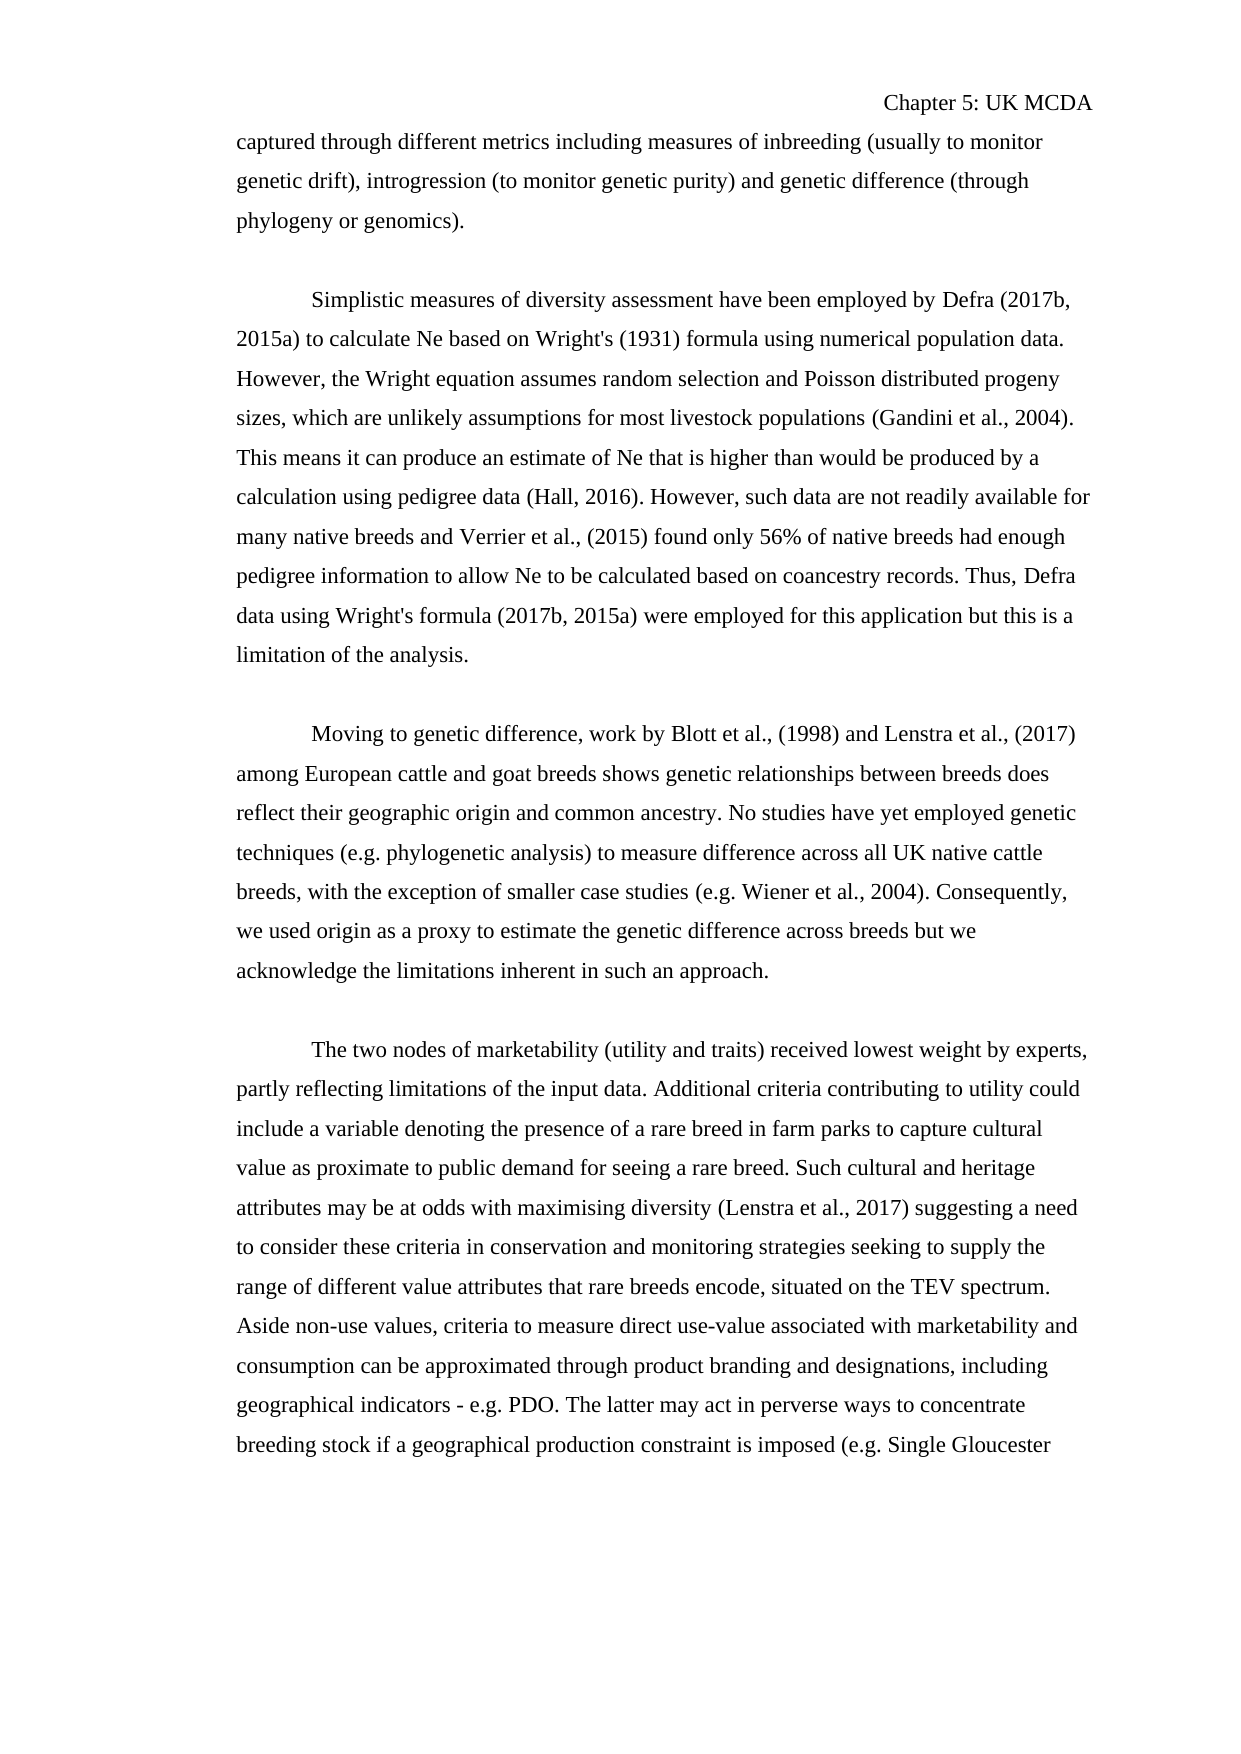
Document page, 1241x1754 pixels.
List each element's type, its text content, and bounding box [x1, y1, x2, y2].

text Moving to genetic difference, work by Blott et al., (1998) and Lenstra et al., (2017) among European cattle and goat breeds shows genetic relationships between breeds does reflect their geographic origin and common ancestry. No studies have yet employed genetic techniques (e.g. phylogenetic analysis) to measure difference across all UK native cattle breeds, with the exception of smaller case studies (e.g. Wiener et al., 2004). Consequently, we used origin as a proxy to estimate the genetic difference across breeds but we acknowledge the limitations inherent in such an approach. [236, 720, 1092, 983]
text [236, 128, 1092, 233]
text Simplistic measures of diversity assessment have been employed by Defra (2017b, 2015a) to calculate Ne based on Wright's (1931) formula using numerical population data. However, the Wright equation assumes random selection and Poisson distributed progeny sizes, which are unlikely assumptions for most livestock populations (Gandini et al., 2004). This means it can produce an estimate of Ne that is higher than would be produced by a calculation using pedigree data (Hall, 2016). However, such data are not readily available for many native breeds and Verrier et al., (2015) found only 56% of native breeds had enough pedigree information to allow Ne to be calculated based on coancestry records. Thus, Defra data using Wright's formula (2017b, 2015a) were employed for this application but this is a limitation of the analysis. [236, 286, 1092, 668]
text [236, 1036, 1092, 1457]
